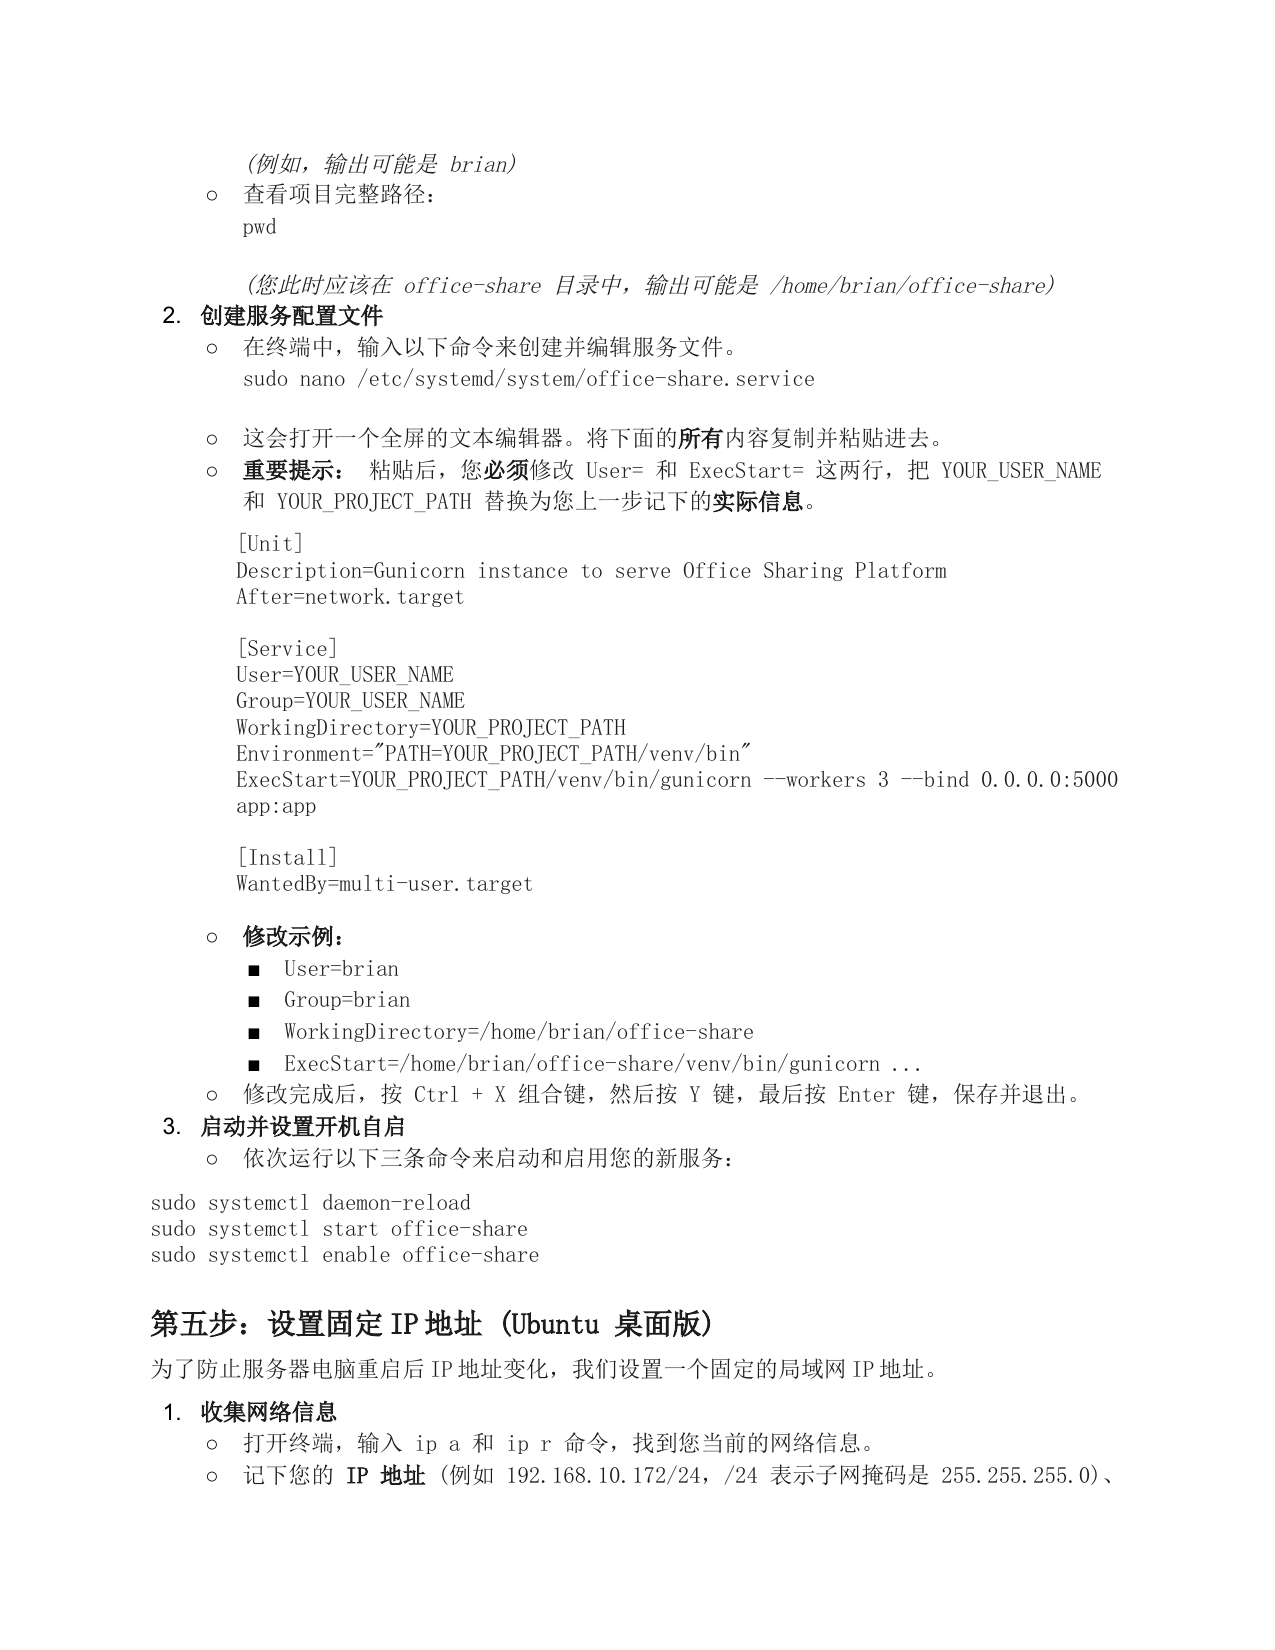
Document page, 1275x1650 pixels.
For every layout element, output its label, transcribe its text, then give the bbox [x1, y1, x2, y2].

list 重要提示： 粘贴后，您必须修改 User= 和 ExecStart= 这两行，把 YOUR_USER_NAME 和 YOUR_PROJECT_PATH 替换为您上一步记下的实际信息。 [205, 455, 1125, 513]
list 查看项目完整路径： pwd (您此时应该在 office-share 目录中，输出可能是 /home/brian/office-share) [205, 180, 1125, 297]
list 这会打开一个全屏的文本编辑器。将下面的所有内容复制并粘贴进去。 [205, 423, 1125, 451]
list ExecStart=/home/brian/office-share/venv/bin/gunicorn ... [247, 1048, 1125, 1076]
list User=brian [247, 953, 1125, 981]
subtitle 第五步：设置固定IP地址 (Ubuntu 桌面版) [150, 1304, 1125, 1338]
text 为了防止服务器电脑重启后IP地址变化，我们设置一个固定的局域网IP地址。 [150, 1355, 1125, 1381]
text sudo systemctl daemon-reload sudo systemctl start office-share sudo systemctl enable office-share [150, 1187, 1125, 1292]
list Group=brian [247, 985, 1125, 1012]
list WorkingDirectory=/home/brian/office-share [247, 1016, 1125, 1044]
list 启动并设置开机自启 [162, 1111, 1125, 1139]
list 收集网络信息 [162, 1397, 1125, 1425]
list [205, 150, 1125, 176]
list 依次运行以下三条命令来启动和启用您的新服务： [205, 1143, 1125, 1171]
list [205, 1460, 1125, 1488]
list 修改示例： [205, 921, 1125, 949]
list 在终端中，输入以下命令来创建并编辑服务文件。 sudo nano /etc/systemd/system/office-share.service [205, 332, 1125, 420]
list 打开终端，输入 ip a 和 ip r 命令，找到您当前的网络信息。 [205, 1429, 1125, 1457]
list 修改完成后，按 Ctrl + X 组合键，然后按 Y 键，最后按 Enter 键，保存并退出。 [205, 1080, 1125, 1107]
text [Unit] Description=Gunicorn instance to serve Office Sharing Platform After=network.target [Service] User=YOUR_USER_NAME Group=YOUR_USER_NAME WorkingDirectory=YOUR_PROJECT_PATH Environment="PATH=YOUR_PROJECT_PATH/venv/bin" ExecStart=YOUR_PROJECT_PATH/venv/bin/gunicorn --workers 3 --bind 0.0.0.0:5000 app:app [Install] WantedBy=multi-user.target [236, 529, 1125, 921]
list 创建服务配置文件 [162, 301, 1125, 328]
